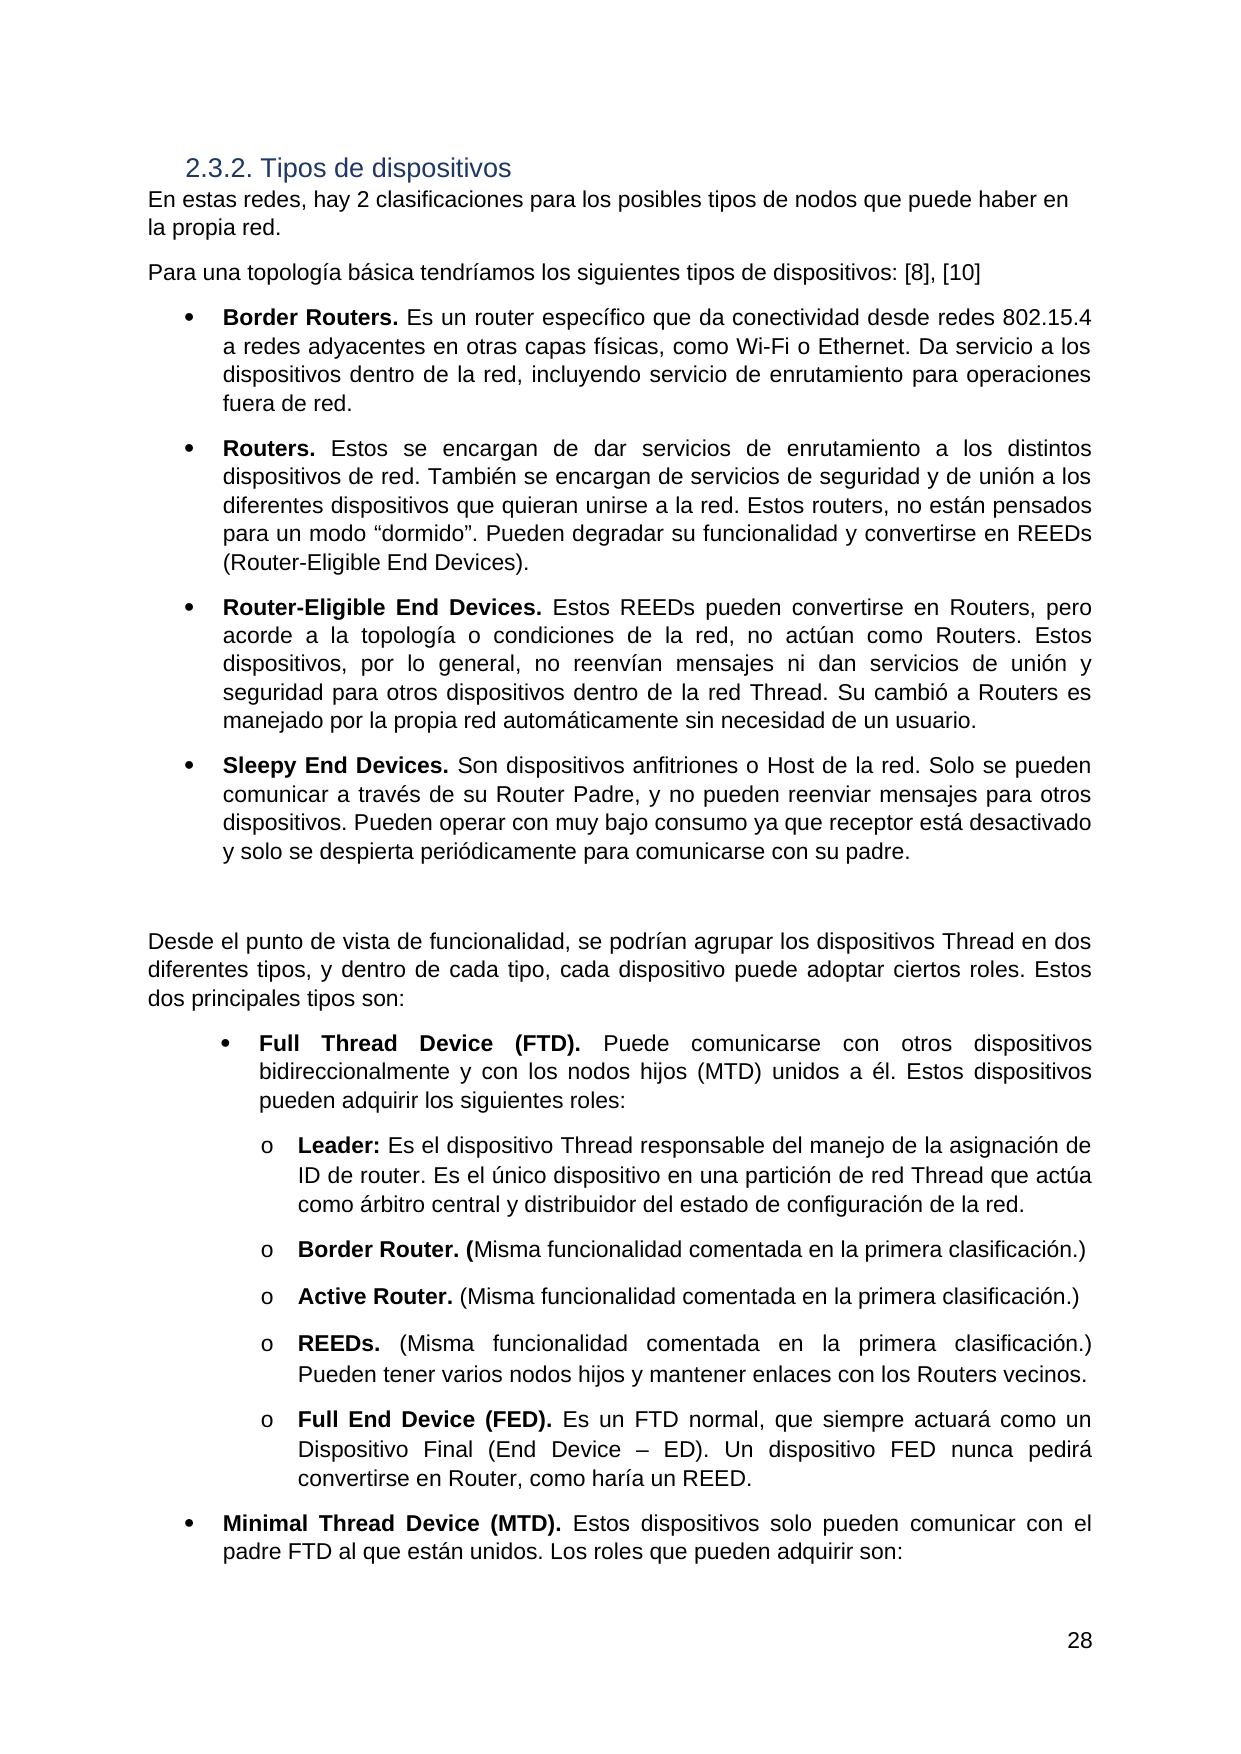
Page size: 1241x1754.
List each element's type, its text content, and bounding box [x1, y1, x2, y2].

list Full Thread Device (FTD). Puede comunicarse con otros dispositivos bidireccionalmente y con los nodos hijos (MTD) unidos a él. Estos dispositivos pueden adquirir los siguientes roles: [221, 1030, 1092, 1113]
list Border Routers. Es un router específico que da conectividad desde redes 802.15.4 a redes adyacentes en otras capas físicas, como Wi-Fi o Ethernet. Da servicio a los dispositivos dentro de la red, incluyendo servicio de enrutamiento para operaciones fuera de red. [185, 304, 1092, 416]
text Para una topología básica tendríamos los siguientes tipos de dispositivos: [8], [10] [148, 259, 1092, 286]
list Sleepy End Devices. Son dispositivos anfitriones o Host de la red. Solo se pueden comunicar a través de su Router Padre, y no pueden reenviar mensajes para otros dispositivos. Pueden operar con muy bajo consumo ya que receptor está desactivado y solo se despierta periódicamente para comunicarse con su padre. [185, 752, 1092, 864]
text Desde el punto de vista de funcionalidad, se podrían agrupar los dispositivos Thread en dos diferentes tipos, y dentro de cada tipo, cada dispositivo puede adoptar ciertos roles. Estos dos principales tipos son: [148, 928, 1092, 1011]
list Active Router. (Misma funcionalidad comentada en la primera clasificación.) [260, 1283, 1092, 1311]
list REEDs. (Misma funcionalidad comentada en la primera clasificación.) Pueden tener varios nodos hijos y mantener enlaces con los Routers vecinos. [260, 1330, 1092, 1387]
list Routers. Estos se encargan de dar servicios de enrutamiento a los distintos dispositivos de red. También se encargan de servicios de seguridad y de unión a los diferentes dispositivos que quieran unirse a la red. Estos routers, no están pensados para un modo “dormido”. Pueden degradar su funcionalidad y convertirse en REEDs (Router-Eligible End Devices). [185, 435, 1092, 575]
list Border Router. (Misma funcionalidad comentada en la primera clasificación.) [260, 1236, 1092, 1264]
list Router-Eligible End Devices. Estos REEDs pueden convertirse en Routers, pero acorde a la topología o condiciones de la red, no actúan como Routers. Estos dispositivos, por lo general, no reenvían mensajes ni dan servicios de unión y seguridad para otros dispositivos dentro de la red Thread. Su cambió a Routers es manejado por la propia red automáticamente sin necesidad de un usuario. [185, 593, 1092, 734]
text En estas redes, hay 2 clasificaciones para los posibles tipos de nodos que puede haber en la propia red. [148, 186, 1092, 240]
list Leader: Es el dispositivo Thread responsable del manejo de la asignación de ID de router. Es el único dispositivo en una partición de red Thread que actúa como árbitro central y distribuidor del estado de configuración de la red. [260, 1132, 1092, 1217]
list Minimal Thread Device (MTD). Estos dispositivos solo pueden comunicar con el padre FTD al que están unidos. Los roles que pueden adquirir son: [185, 1510, 1092, 1564]
list Full End Device (FED). Es un FTD normal, que siempre actuará como un Dispositivo Final (End Device – ED). Un dispositivo FED nunca pedirá convertirse en Router, como haría un REED. [260, 1406, 1092, 1491]
subtitle Tipos de dispositivos [185, 152, 1092, 183]
